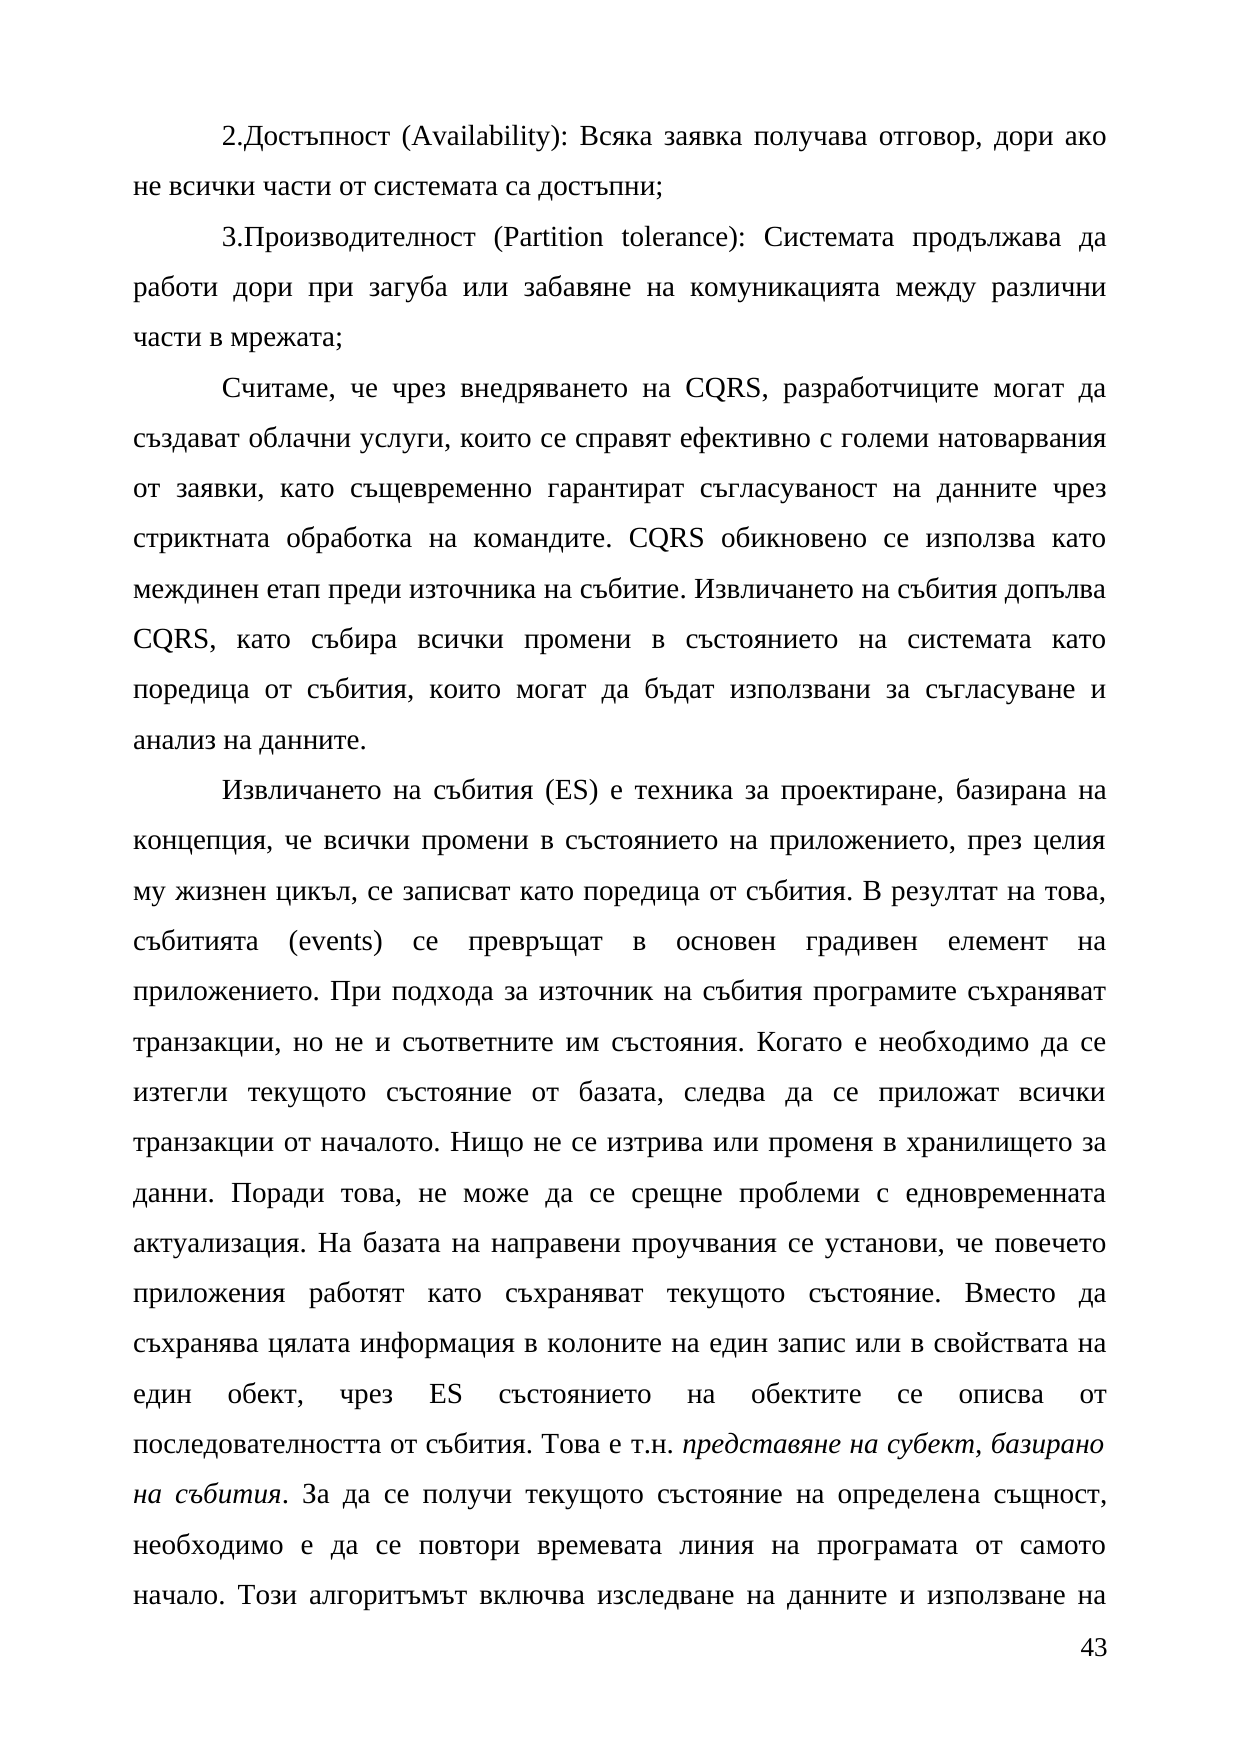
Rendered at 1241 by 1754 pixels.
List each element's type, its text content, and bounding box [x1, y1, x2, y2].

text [133, 772, 1107, 1611]
text Считаме, че чрез внедряването на CQRS, разработчиците могат да създават облачни услуги, които се справят ефективно с големи натоварвания от заявки, като същевременно гарантират съгласуваност на данните чрез стриктната обработка на командите. CQRS обикновено се използва като междинен етап преди източника на събитие. Извличането на събития допълва CQRS, като събира всички промени в състоянието на системата като поредица от събития, които могат да бъдат използвани за съгласуване и анализ на данните. [133, 370, 1107, 755]
text 2.Достъпност (Availability): Всяка заявка получава отговор, дори ако не всички части от системата са достъпни; [133, 118, 1107, 202]
text 3.Производителност (Partition tolerance): Системата продължава да работи дори при загуба или забавяне на комуникацията между различни части в мрежата; [133, 219, 1107, 353]
